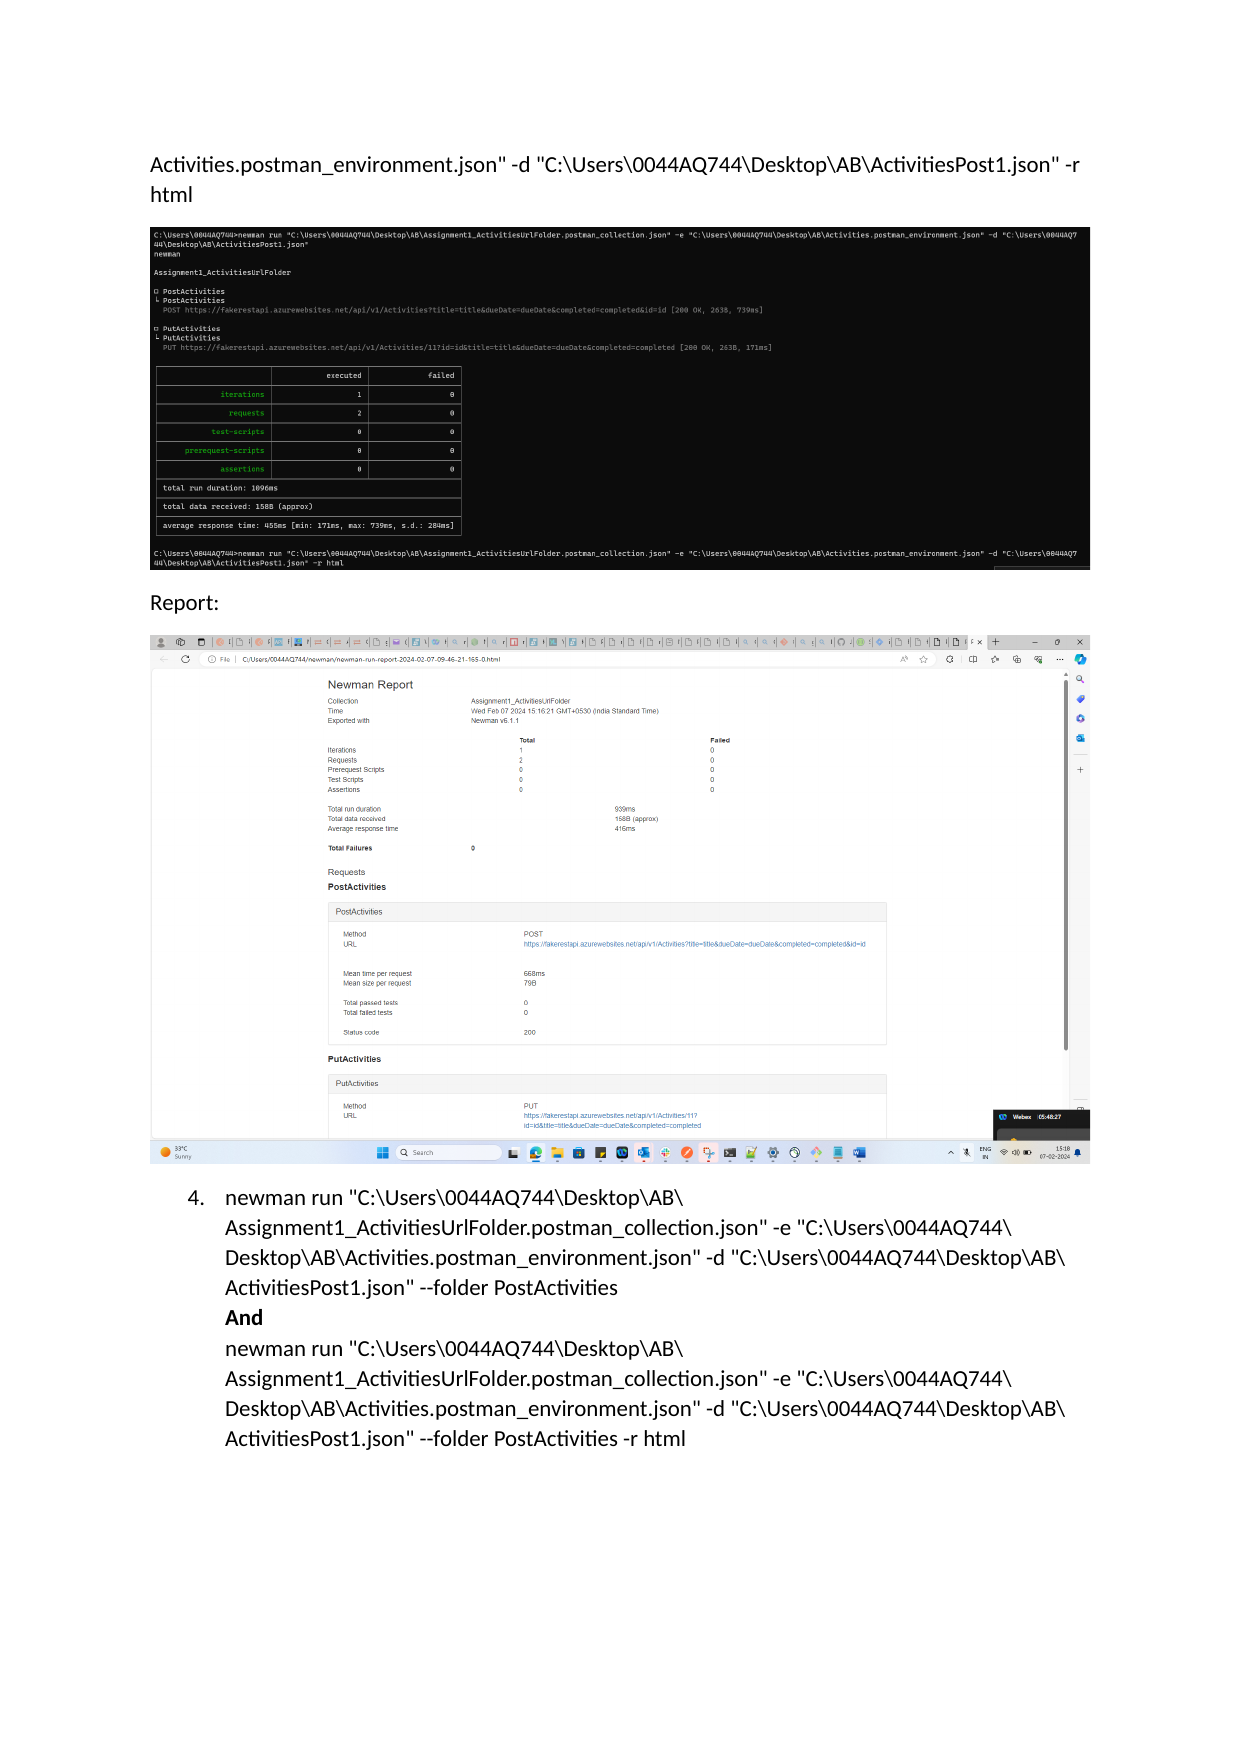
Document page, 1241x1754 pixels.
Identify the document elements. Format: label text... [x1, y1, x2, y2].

picture [150, 227, 1091, 570]
list newman run "C:\Users\0044AQ744\Desktop\AB\Assignment1_ActivitiesUrlFolder.postman_collection.json" -e "C:\Users\0044AQ744\Desktop\AB\Activities.postman_environment.json" -d "C:\Users\0044AQ744\Desktop\AB\ActivitiesPost1.json" --folder PostActivities [187, 1183, 1090, 1301]
picture [150, 635, 1091, 1164]
list And [225, 1303, 1090, 1332]
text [150, 150, 1090, 208]
list newman run "C:\Users\0044AQ744\Desktop\AB\Assignment1_ActivitiesUrlFolder.postman_collection.json" -e "C:\Users\0044AQ744\Desktop\AB\Activities.postman_environment.json" -d "C:\Users\0044AQ744\Desktop\AB\ActivitiesPost1.json" --folder PostActivities -r html [225, 1334, 1090, 1452]
text Report: [150, 588, 1090, 616]
